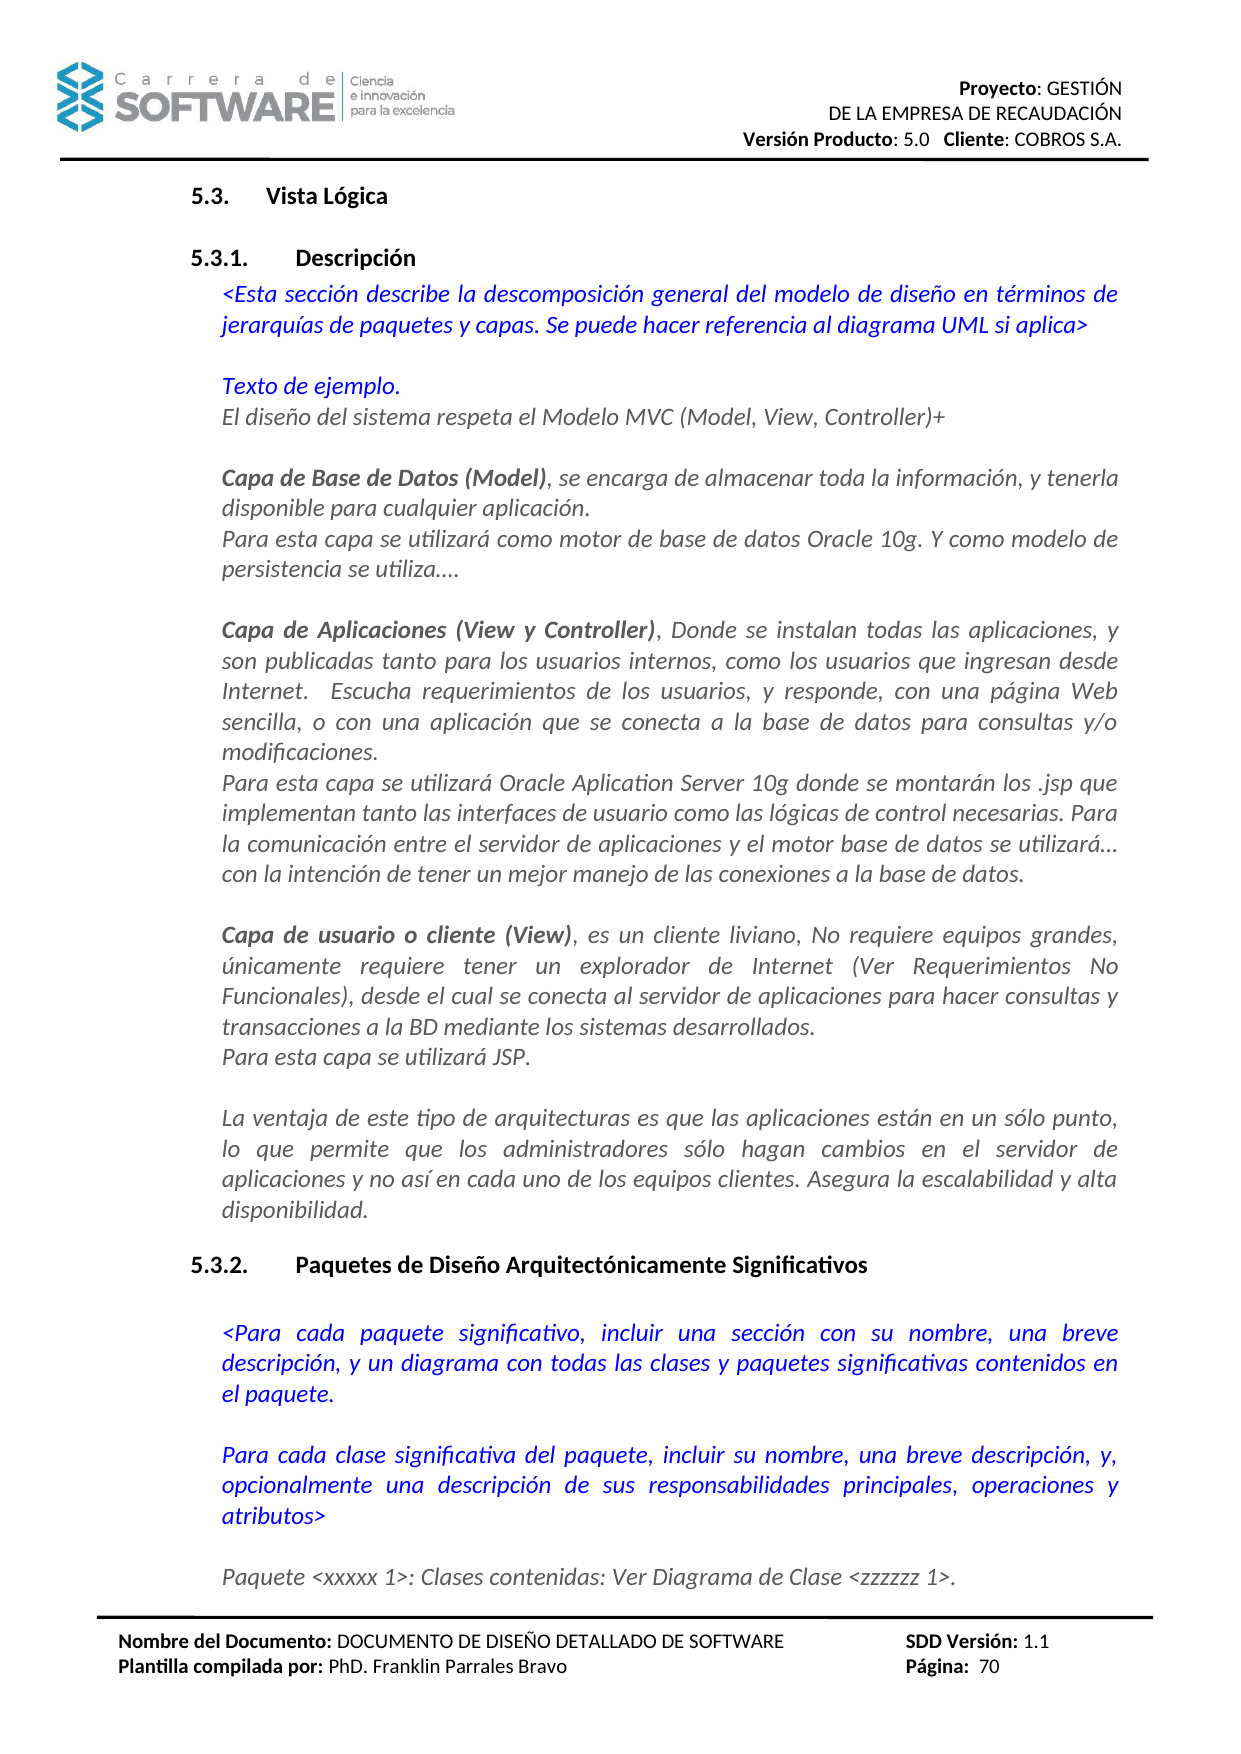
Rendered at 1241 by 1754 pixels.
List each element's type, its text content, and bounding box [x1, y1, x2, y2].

text Capa de Aplicaciones (View y Controller), Donde se instalan todas las aplicaciones, y son publicadas tanto para los usuarios internos, como los usuarios que ingresan desde Internet. Escucha requerimientos de los usuarios, y responde, con una página Web sencilla, o con una aplicación que se conecta a la base de datos para consultas y/o modificaciones. [222, 614, 1122, 767]
text Para esta capa se utilizará Oracle Aplication Server 10g donde se montarán los .jsp que implementan tanto las interfaces de usuario como las lógicas de control necesarias. Para la comunicación entre el servidor de aplicaciones y el motor base de datos se utilizará… con la intención de tener un mejor manejo de las conexiones a la base de datos. [222, 767, 1122, 889]
subtitle Vista Lógica [191, 180, 1122, 211]
subtitle Descripción [190, 242, 1122, 272]
text Para esta capa se utilizará JSP. [222, 1042, 1122, 1072]
text Capa de Base de Datos (Model), se encarga de almacenar toda la información, y tenerla disponible para cualquier aplicación. [222, 462, 1122, 523]
text Para esta capa se utilizará como motor de base de datos Oracle 10g. Y como modelo de persistencia se utiliza…. [222, 523, 1122, 584]
text Texto de ejemplo. [222, 370, 1122, 401]
text El diseño del sistema respeta el Modelo MVC (Model, View, Controller)+ [222, 401, 1122, 431]
text <Para cada paquete significativo, incluir una sección con su nombre, una breve descripción, y un diagrama con todas las clases y paquetes significativas contenidos en el paquete. [222, 1317, 1122, 1408]
text Para cada clase significativa del paquete, incluir su nombre, una breve descripción, y, opcionalmente una descripción de sus responsabilidades principales, operaciones y atributos> [222, 1439, 1122, 1531]
text Paquete <xxxxx 1>: Clases contenidas: Ver Diagrama de Clase <zzzzzz 1>. [222, 1561, 1122, 1592]
text La ventaja de este tipo de arquitecturas es que las aplicaciones están en un sólo punto, lo que permite que los administradores sólo hagan cambios en el servidor de aplicaciones y no así en cada uno de los equipos clientes. Asegura la escalabilidad y alta disponibilidad. [222, 1103, 1122, 1225]
subtitle Paquetes de Diseño Arquitectónicamente Significativos [190, 1250, 1122, 1280]
text Capa de usuario o cliente (View), es un cliente liviano, No requiere equipos grandes, únicamente requiere tener un explorador de Internet (Ver Requerimientos No Funcionales), desde el cual se conecta al servidor de aplicaciones para hacer consultas y transacciones a la BD mediante los sistemas desarrollados. [222, 919, 1122, 1042]
text <Esta sección describe la descomposición general del modelo de diseño en términos de jerarquías de paquetes y capas. Se puede hacer referencia al diagrama UML si aplica> [222, 278, 1122, 339]
picture [46, 46, 461, 154]
